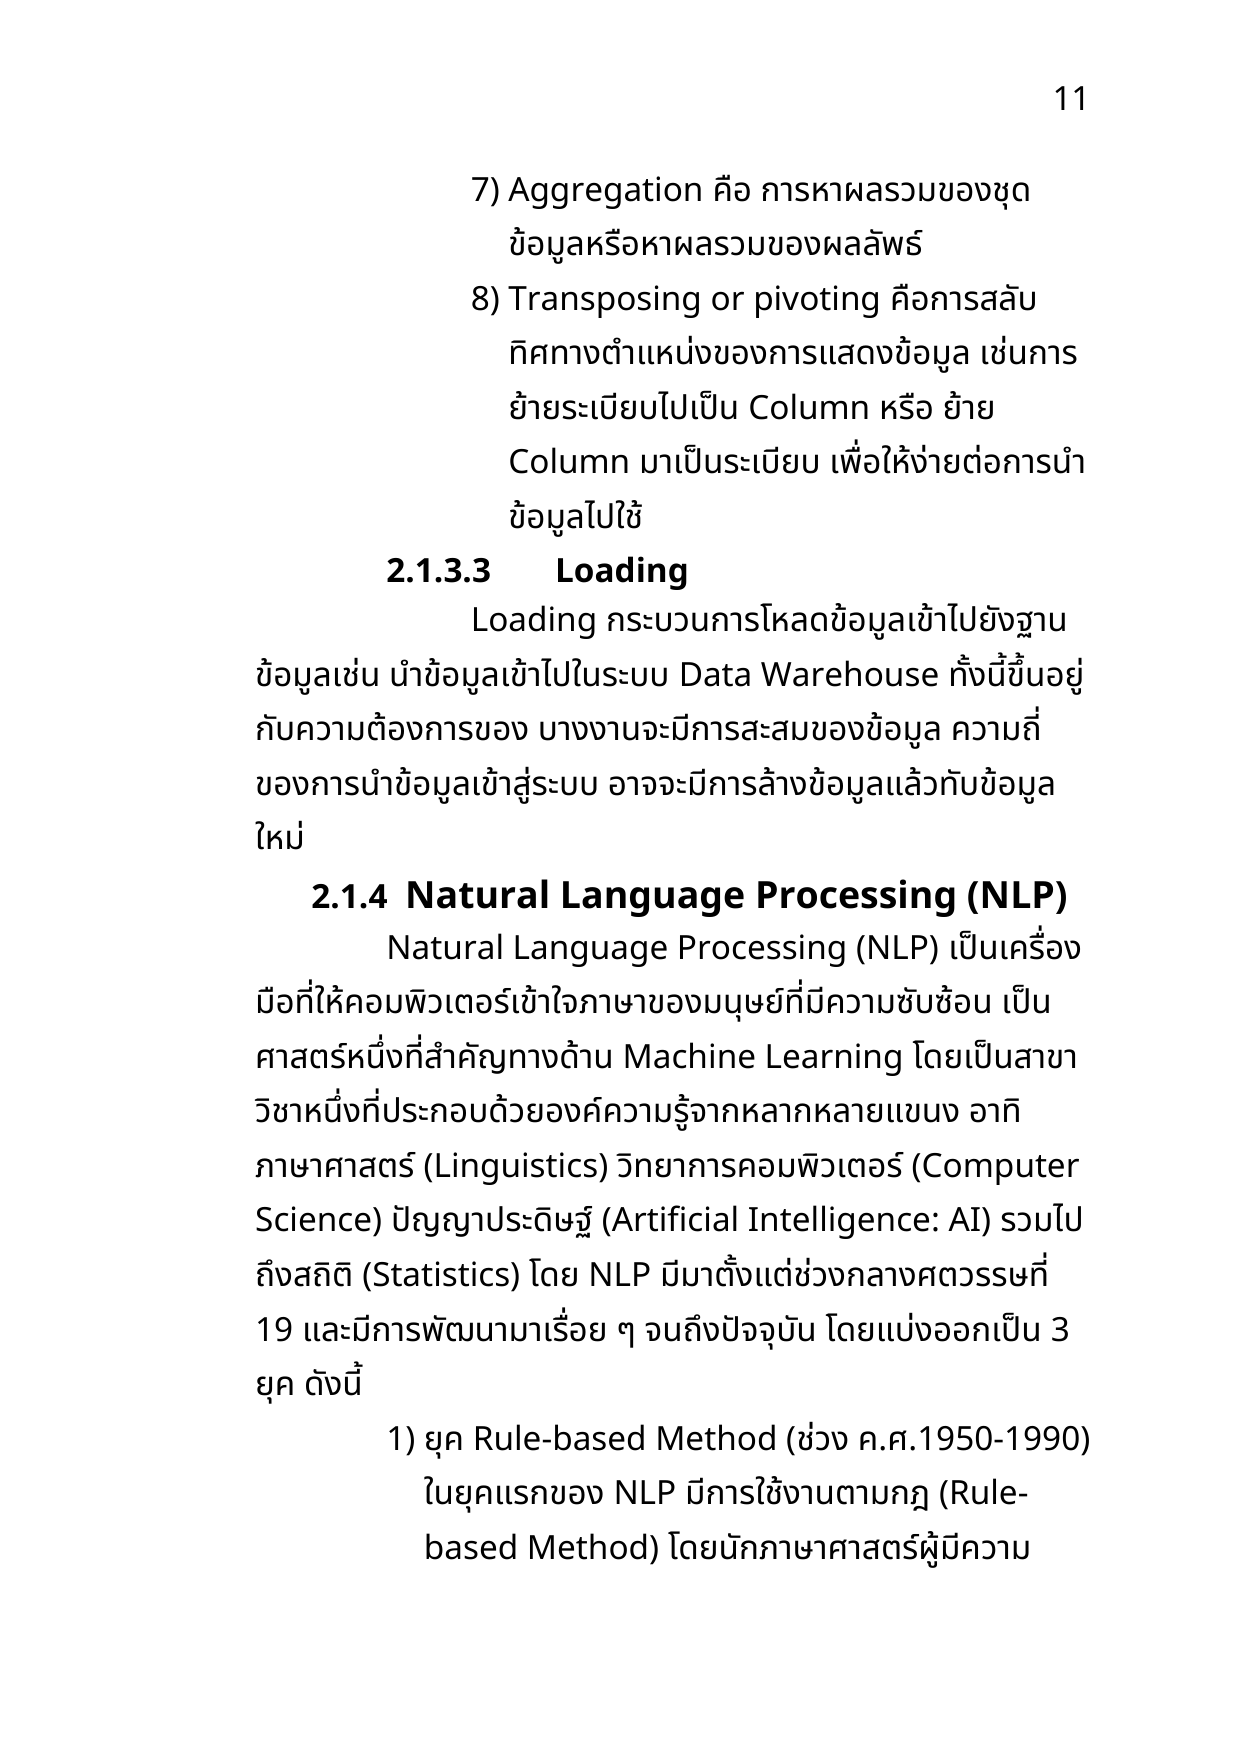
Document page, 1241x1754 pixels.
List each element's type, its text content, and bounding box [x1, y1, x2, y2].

list ยุค Rule-based Method (ช่วง ค.ศ.1950-1990) [386, 1414, 1090, 1465]
list Aggregation คือ การหาผลรวมของชุดข้อมูลหรือหาผลรวมของผลลัพธ์ [471, 166, 1090, 271]
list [424, 1469, 1090, 1574]
list Loading [255, 547, 1090, 593]
text Natural Language Processing (NLP) เป็นเครื่องมือที่ให้คอมพิวเตอร์เข้าใจภาษาของมนุษย์ที่มีความซับซ้อน เป็นศาสตร์หนึ่งที่สำคัญทางด้าน Machine Learning โดยเป็นสาขาวิชาหนึ่งที่ประกอบด้วยองค์ความรู้จากหลากหลายแขนง อาทิ ภาษาศาสตร์ (Linguistics) วิทยาการคอมพิวเตอร์ (Computer Science) ปัญญาประดิษฐ์ (Artificial Intelligence: AI) รวมไปถึงสถิติ (Statistics) โดย NLP มีมาตั้งแต่ช่วงกลางศตวรรษที่ 19 และมีการพัฒนามาเรื่อย ๆ จนถึงปัจจุบัน โดยแบ่งออกเป็น 3 ยุค ดังนี้ [255, 924, 1090, 1410]
list Natural Language Processing (NLP) [311, 868, 1090, 919]
list Transposing or pivoting คือการสลับทิศทางตำแหน่งของการแสดงข้อมูล เช่นการย้ายระเบียบไปเป็น Column หรือ ย้าย Column มาเป็นระเบียบ เพื่อให้ง่ายต่อการนำข้อมูลไปใช้ [471, 275, 1090, 543]
list Loading กระบวนการโหลดข้อมูลเข้าไปยังฐานข้อมูลเช่น นำข้อมูลเข้าไปในระบบ Data Warehouse ทั้งนี้ขึ้นอยู่กับความต้องการของ บางงานจะมีการสะสมของข้อมูล ความถี่ของการนำข้อมูลเข้าสู่ระบบ อาจจะมีการล้างข้อมูลแล้วทับข้อมูลใหม่ [255, 596, 1090, 864]
